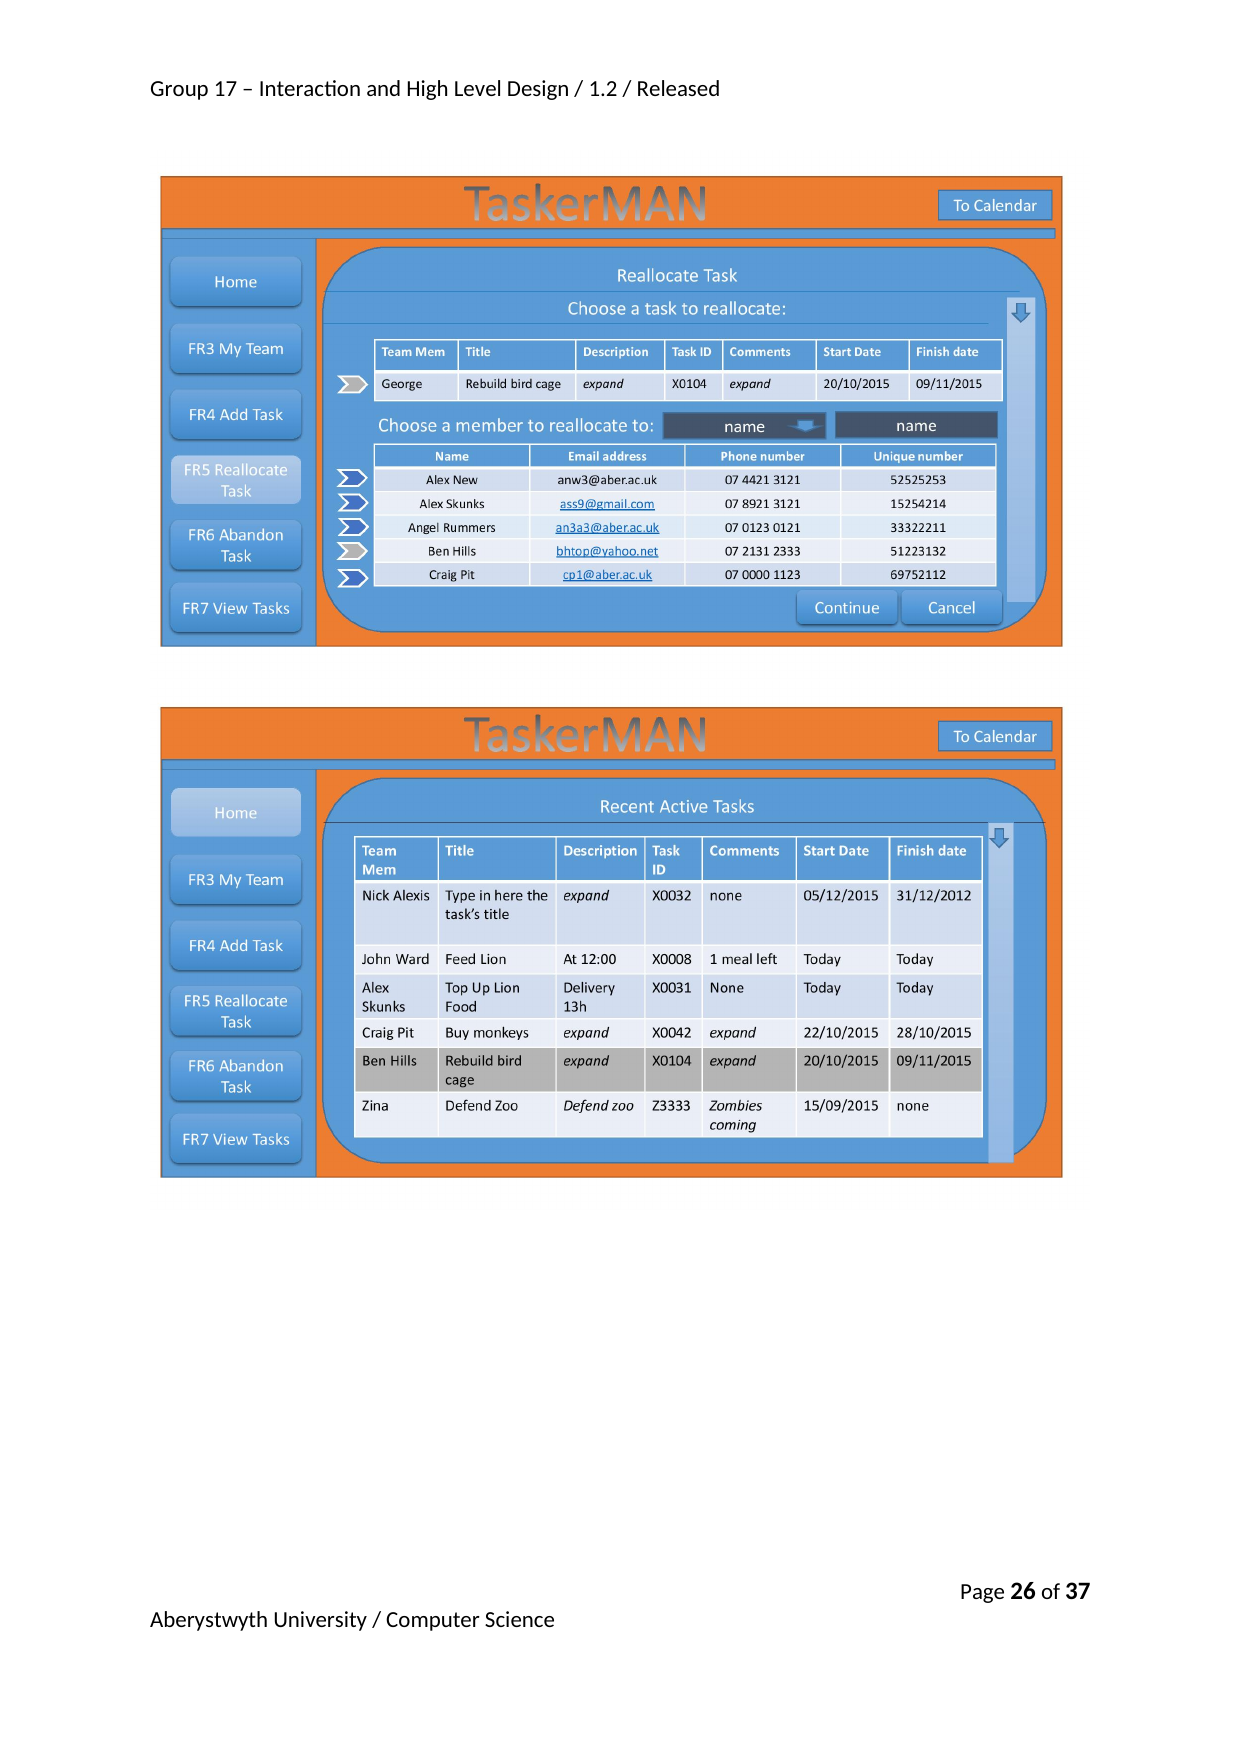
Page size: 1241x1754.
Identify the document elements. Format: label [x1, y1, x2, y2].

picture [150, 681, 1091, 1210]
picture [150, 150, 1091, 679]
